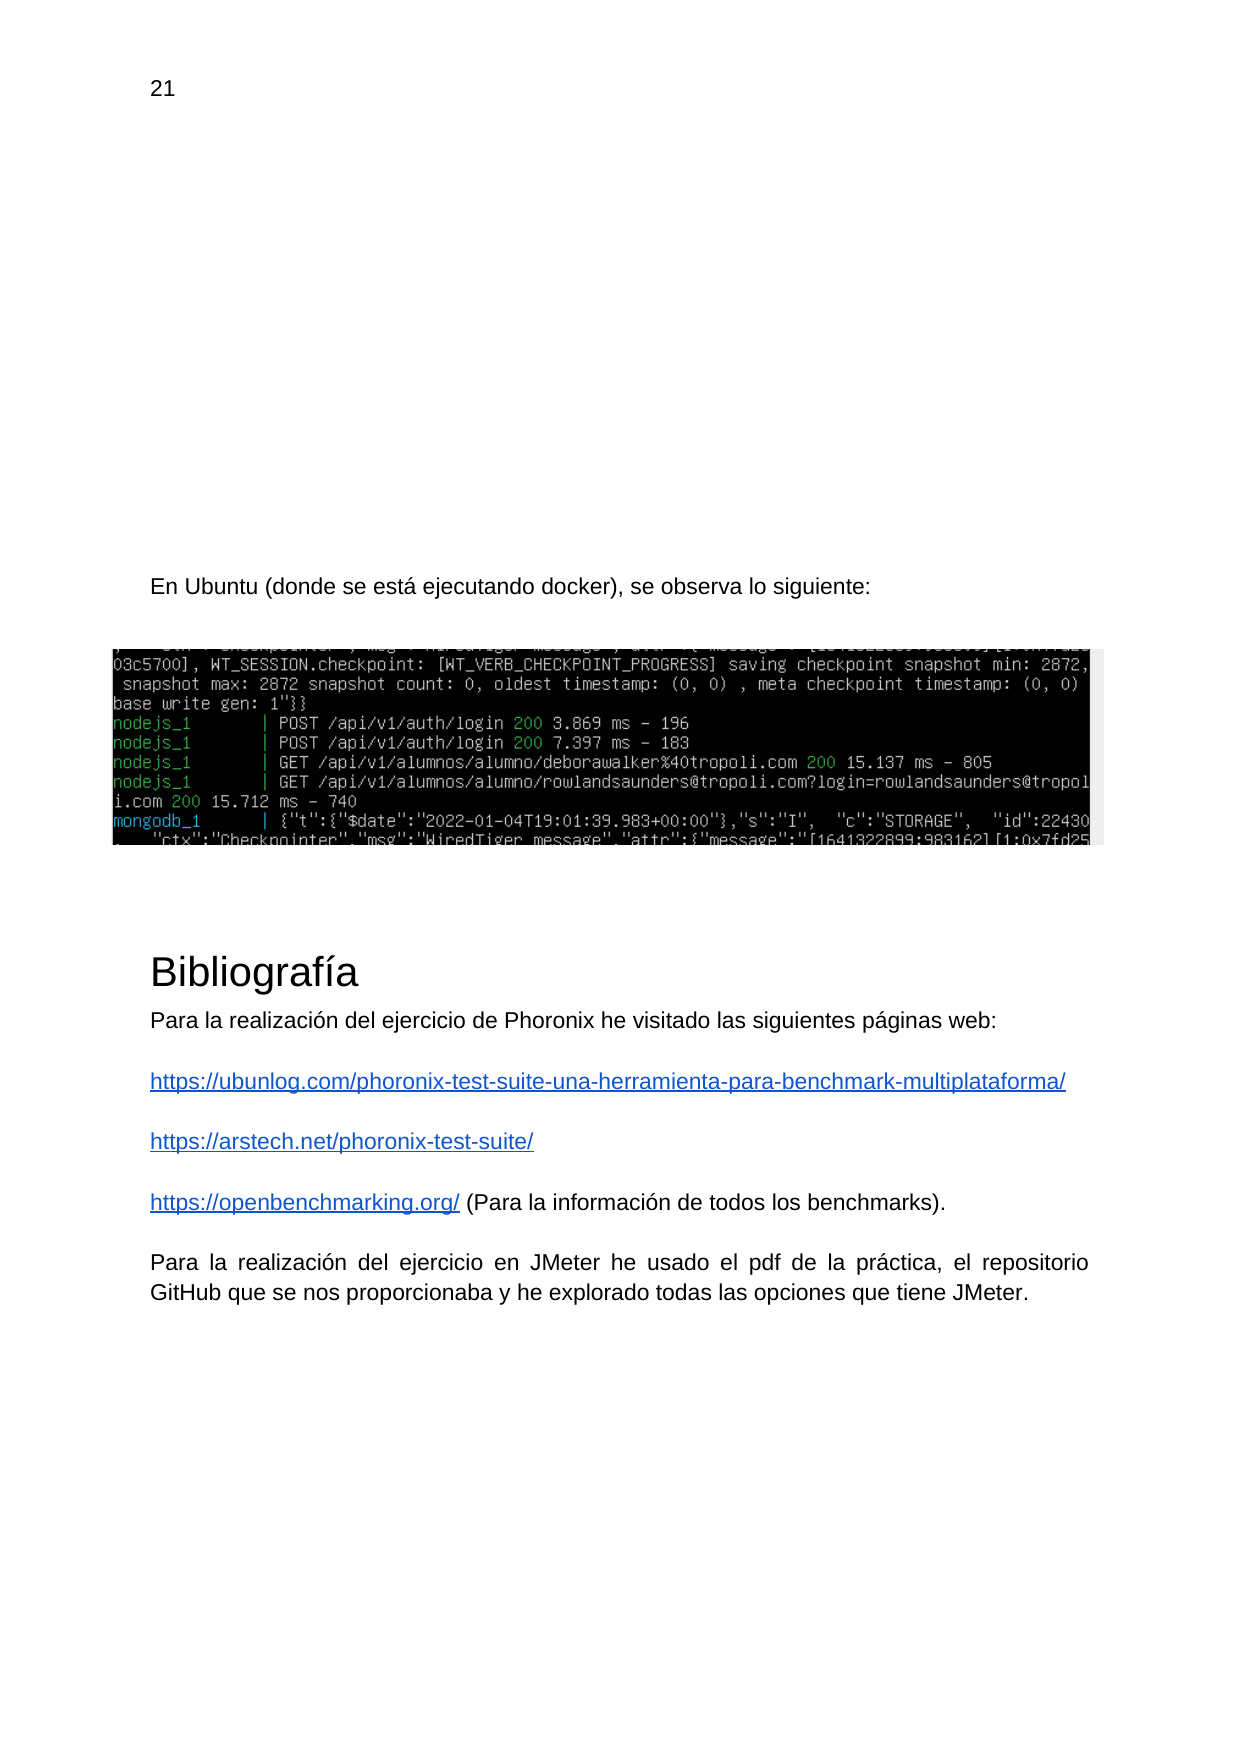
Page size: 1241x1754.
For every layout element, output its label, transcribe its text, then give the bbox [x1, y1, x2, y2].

subtitle Bibliografía [150, 947, 1090, 995]
text En Ubuntu (donde se está ejecutando docker), se observa lo siguiente: [150, 573, 1090, 599]
text https://openbenchmarking.org/ (Para la información de todos los benchmarks). [150, 1188, 1090, 1215]
text Para la realización del ejercicio de Phoronix he visitado las siguientes páginas web: [150, 1007, 1090, 1034]
text https://arstech.net/phoronix-test-suite/ [150, 1128, 1090, 1154]
text https://ubunlog.com/phoronix-test-suite-una-herramienta-para-benchmark-multiplataforma/ [150, 1068, 1090, 1094]
picture [111, 649, 1105, 845]
text Para la realización del ejercicio en JMeter he usado el pdf de la práctica, el repositorio GitHub que se nos proporcionaba y he explorado todas las opciones que tiene JMeter. [150, 1249, 1090, 1306]
